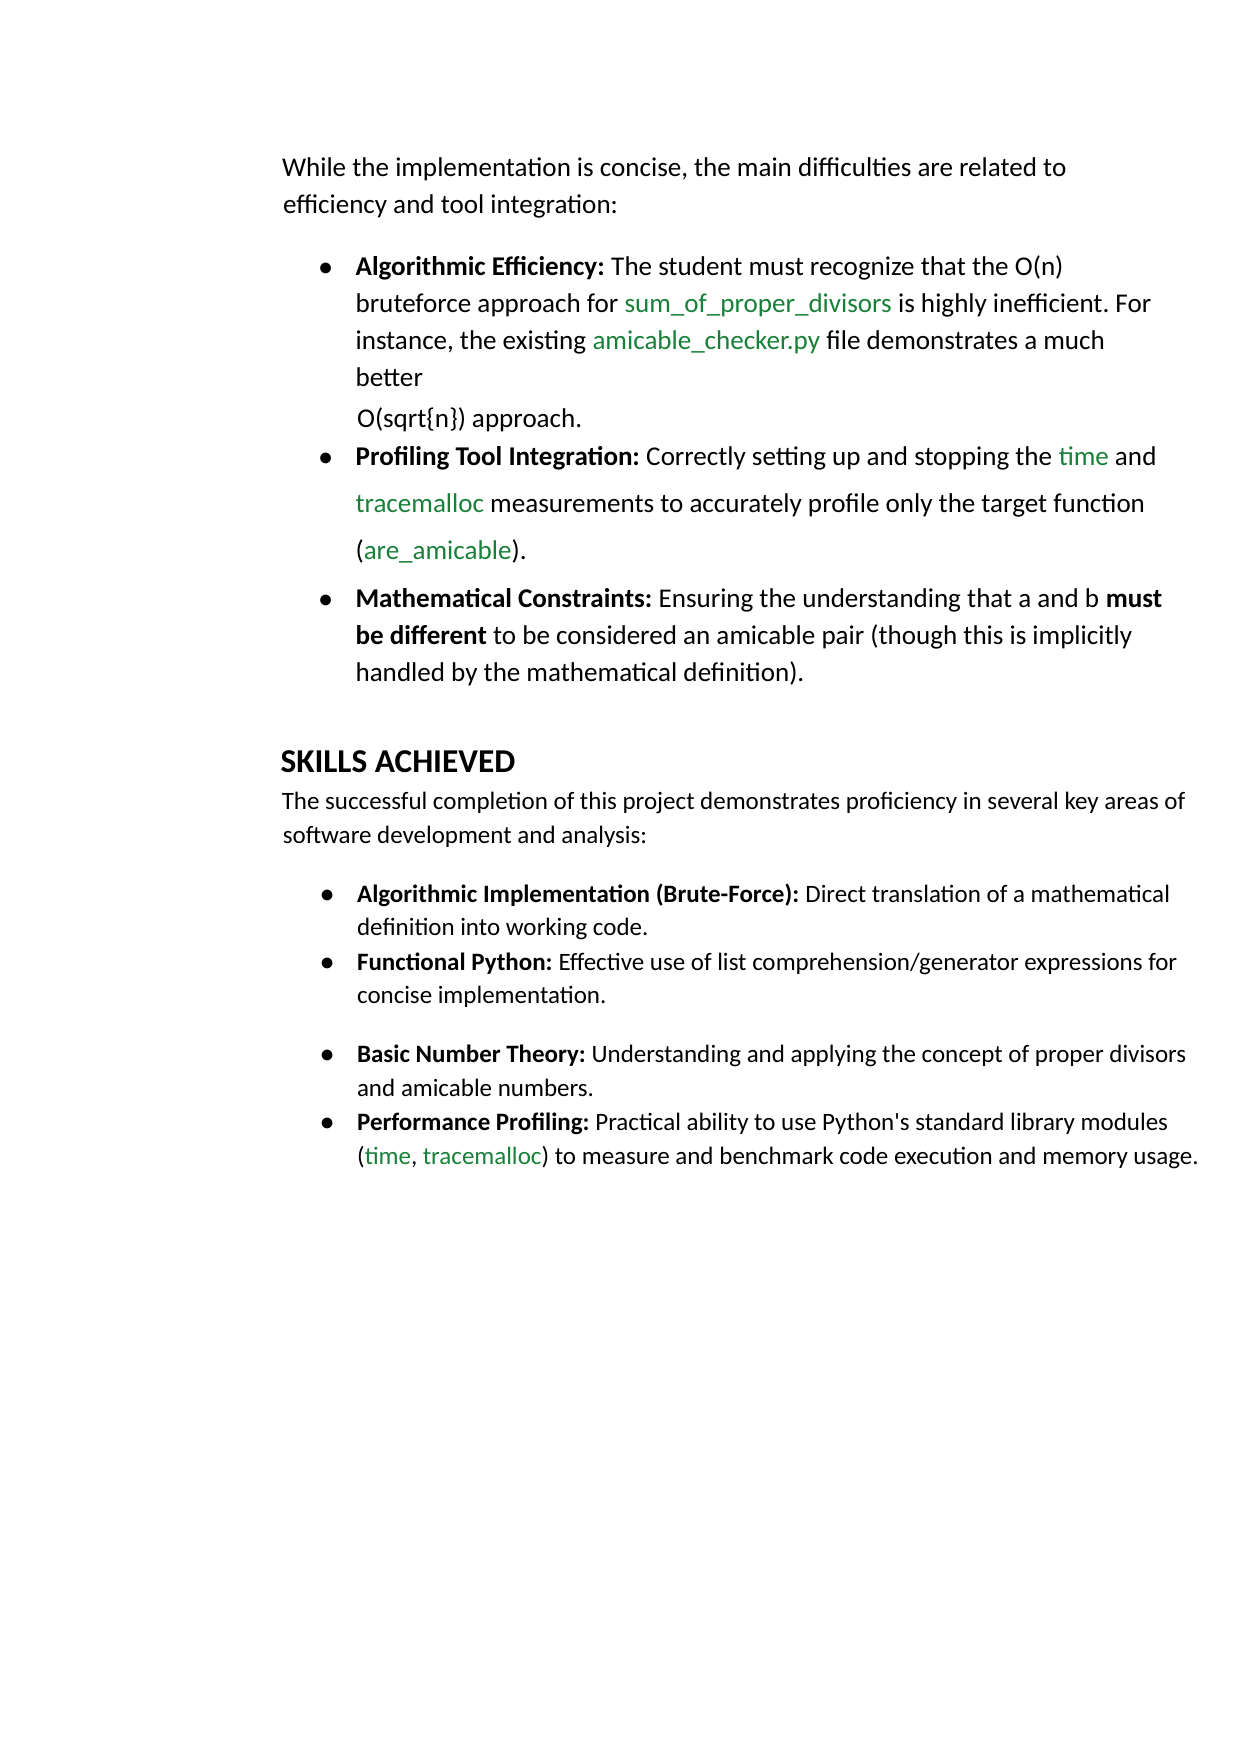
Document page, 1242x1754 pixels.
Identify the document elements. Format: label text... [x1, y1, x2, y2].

list Algorithmic Efficiency: The student must recognize that the O(n) bruteforce approach for sum_of_proper_divisors is highly inefficient. For instance, the existing amicable_checker.py file demonstrates a much better [318, 249, 1163, 393]
subtitle SKILLS ACHIEVED [280, 741, 798, 781]
list Functional Python: Effective use of list comprehension/generator expressions for concise implementation. [319, 946, 1203, 1010]
list Profiling Tool Integration: Correctly setting up and stopping the time and tracemalloc measurements to accurately profile only the target function (are_amicable). [318, 439, 1163, 566]
text While the implementation is concise, the main difficulties are related to efficiency and tool integration: [282, 150, 1163, 220]
list Basic Number Theory: Understanding and applying the concept of proper divisors and amicable numbers. [319, 1038, 1203, 1102]
list Mathematical Constraints: Ensuring the understanding that a and b must be different to be considered an amicable pair (though this is implicitly handled by the mathematical definition). [318, 581, 1163, 688]
list Algorithmic Implementation (Brute-Force): Direct translation of a mathematical definition into working code. [319, 878, 1203, 942]
list Performance Profiling: Practical ability to use Python's standard library modules (time, tracemalloc) to measure and benchmark code execution and memory usage. [319, 1106, 1203, 1171]
text O(sqrt{n}) approach. [357, 402, 1163, 435]
text The successful completion of this project demonstrates proficiency in several key areas of software development and analysis: [282, 785, 1205, 850]
